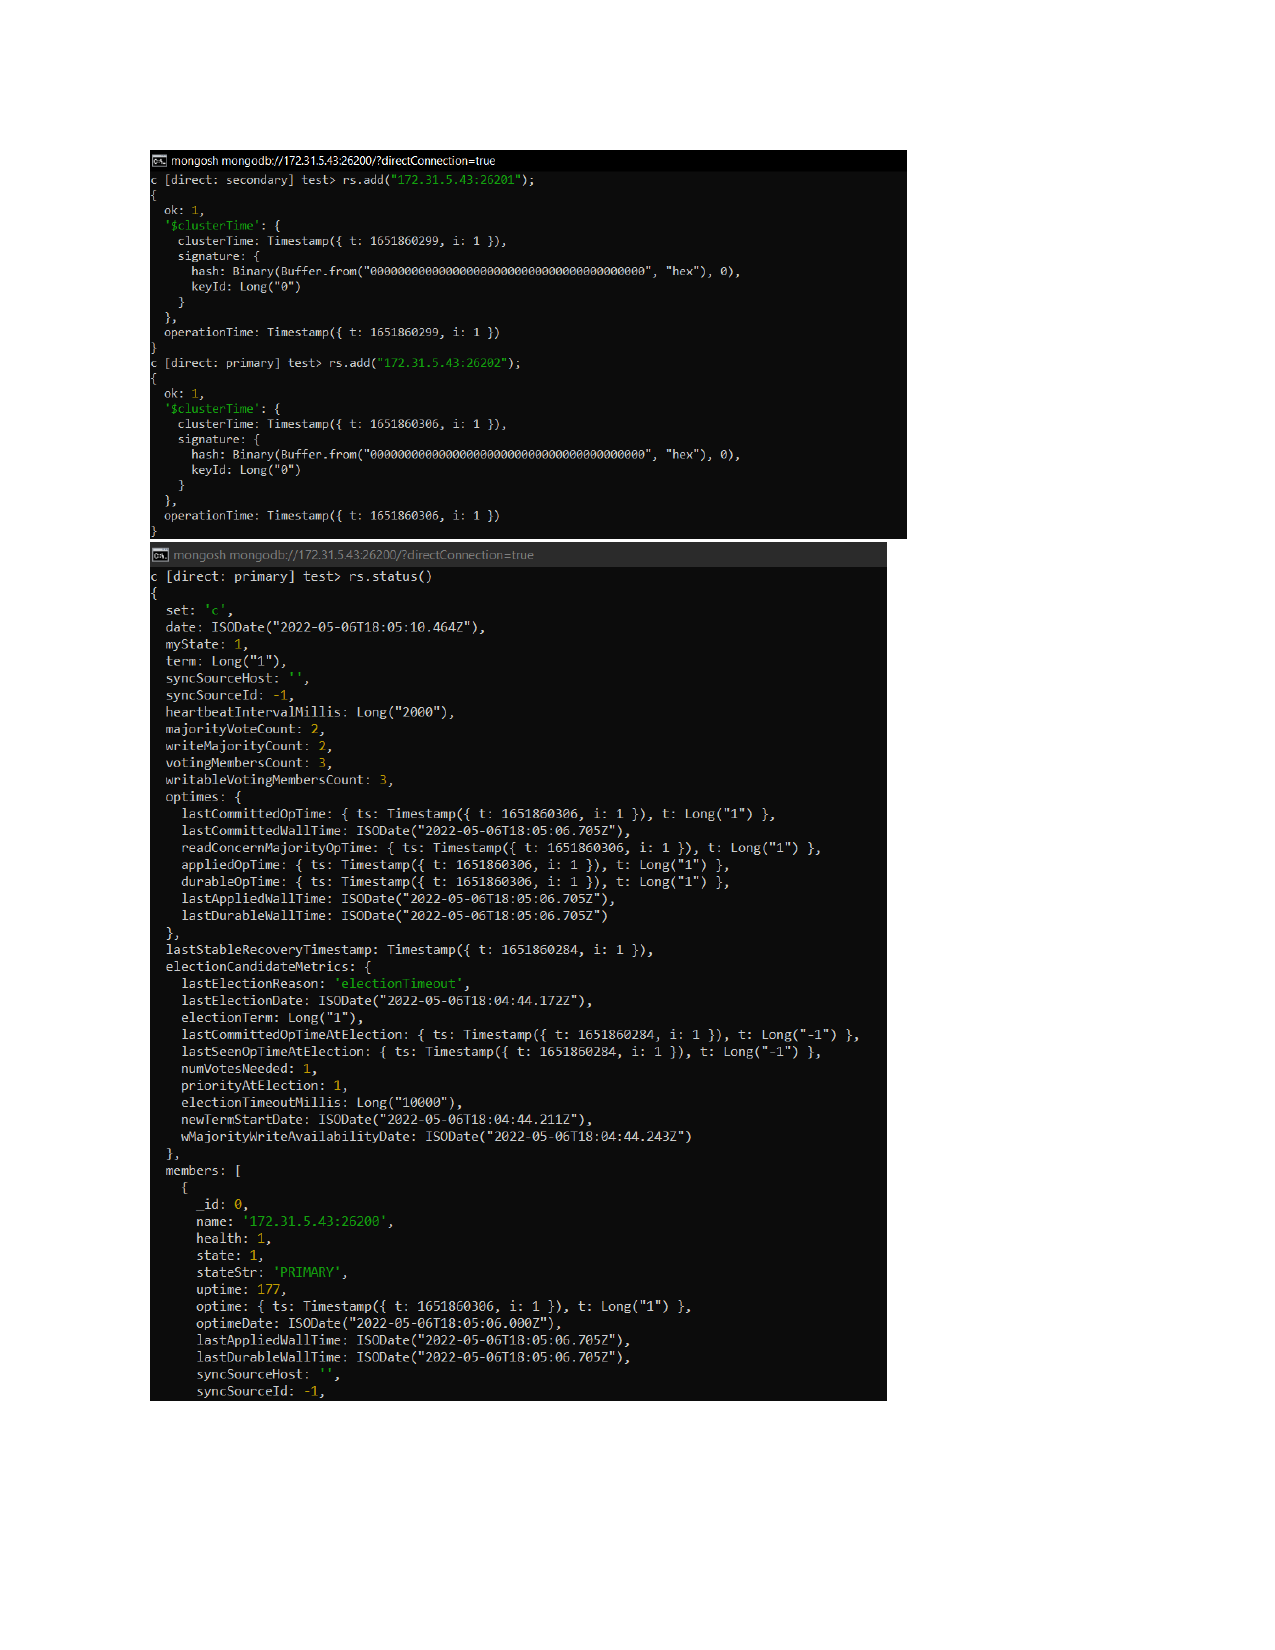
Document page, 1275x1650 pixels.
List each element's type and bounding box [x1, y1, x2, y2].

picture [150, 542, 887, 1401]
picture [150, 150, 907, 539]
